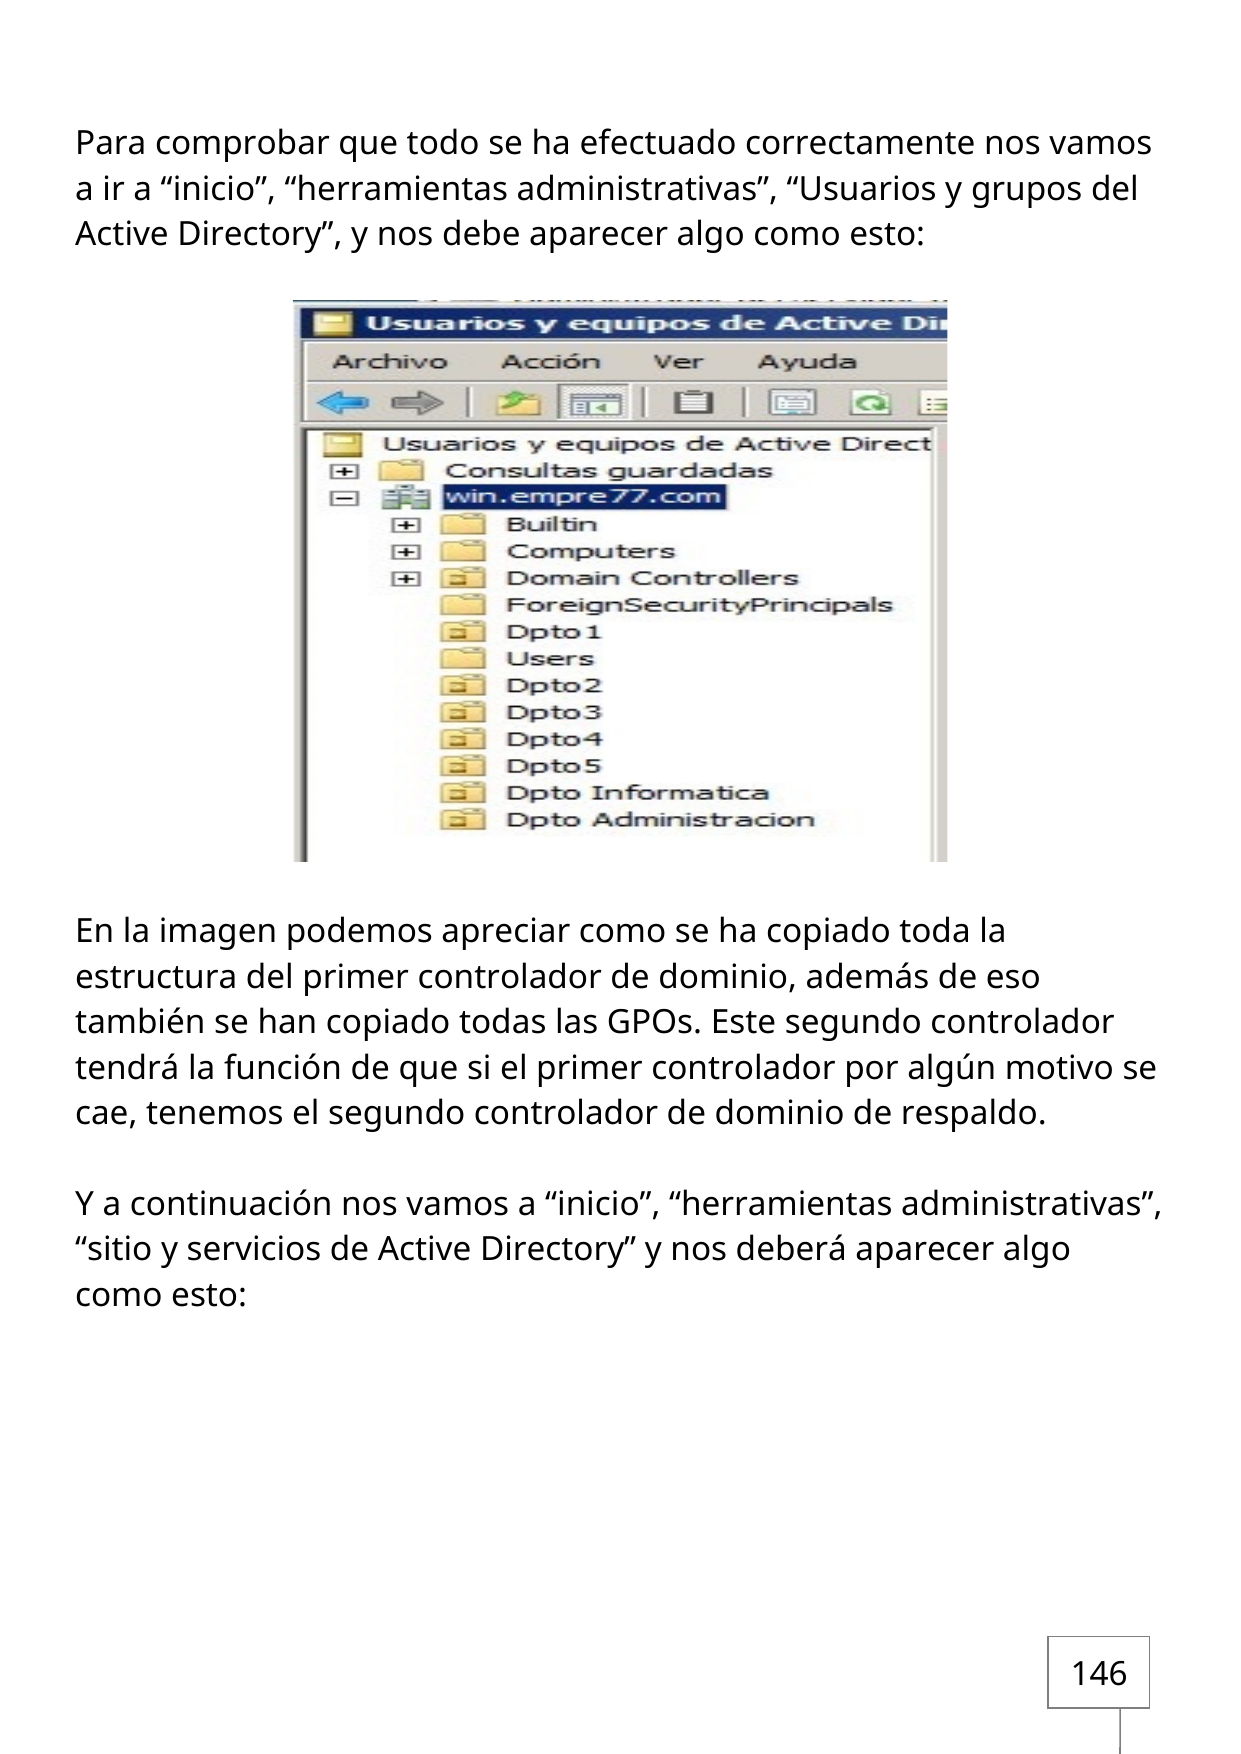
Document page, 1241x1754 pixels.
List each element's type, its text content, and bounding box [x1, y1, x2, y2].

text Y a continuación nos vamos a “inicio”, “herramientas administrativas”, “sitio y servicios de Active Directory” y nos deberá aparecer algo como esto: [75, 1180, 1165, 1316]
text En la imagen podemos apreciar como se ha copiado toda la estructura del primer controlador de dominio, además de eso también se han copiado todas las GPOs. Este segundo controlador tendrá la función de que si el primer controlador por algún motivo se cae, tenemos el segundo controlador de dominio de respaldo. [75, 907, 1165, 1134]
picture [292, 300, 948, 862]
text Para comprobar que todo se ha efectuado correctamente nos vamos a ir a “inicio”, “herramientas administrativas”, “Usuarios y grupos del Active Directory”, y nos debe aparecer algo como esto: [75, 119, 1165, 255]
